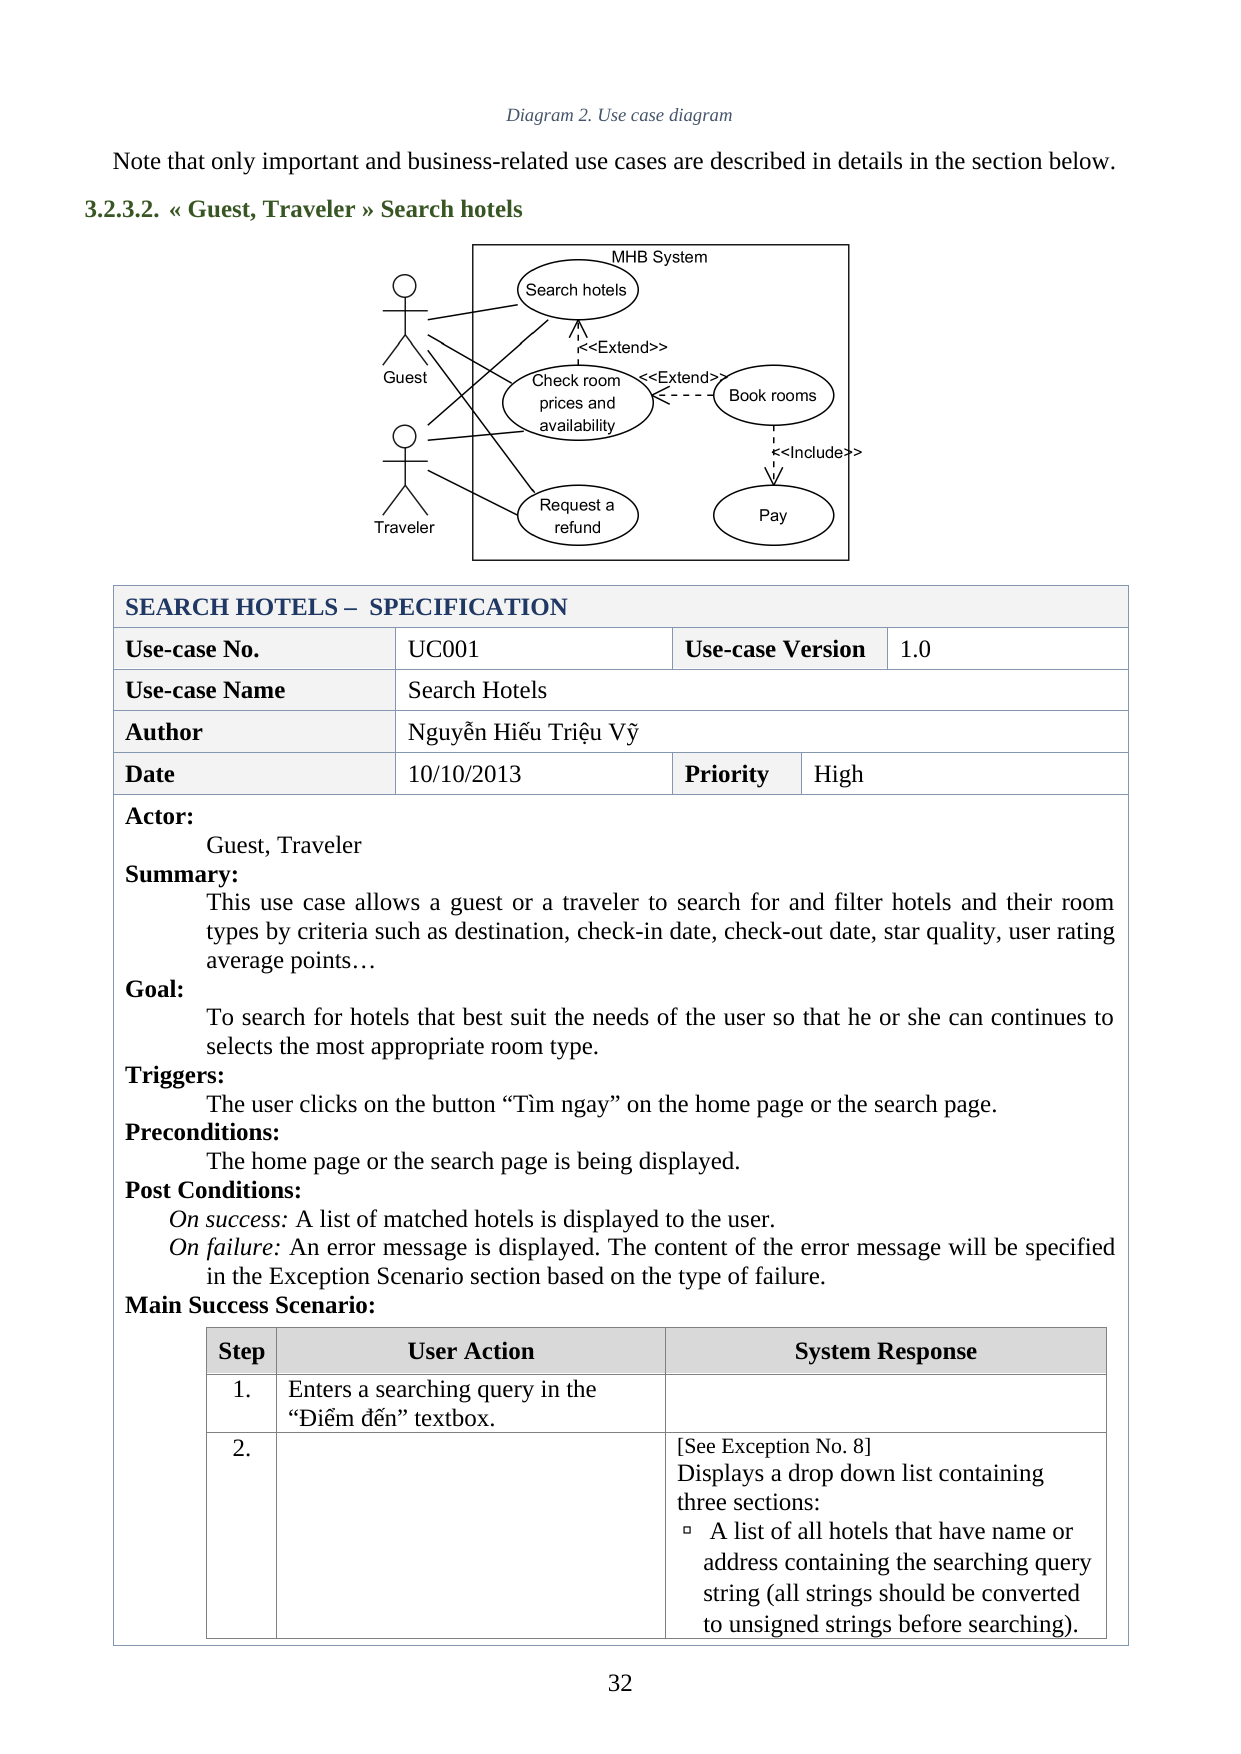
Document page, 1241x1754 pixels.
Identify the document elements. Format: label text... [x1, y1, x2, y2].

table_cell 10/10/2013 [396, 753, 672, 794]
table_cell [114, 795, 1128, 1645]
table_cell Author [114, 711, 395, 752]
text Note that only important and business-related use cases are described in details in the section below. [112, 146, 1128, 175]
table_cell Nguyễn Hiếu Triệu Vỹ [396, 711, 1128, 752]
table_cell Search Hotels [396, 670, 1128, 710]
picture [356, 237, 884, 566]
table_cell UC001 [396, 628, 672, 668]
table_cell Priority [673, 753, 801, 794]
table_cell Date [114, 753, 395, 794]
table_cell Use-case Version [673, 628, 887, 668]
subtitle « Guest, Traveler » Search hotels [159, 194, 1128, 223]
table_cell Use-case Name [114, 670, 395, 710]
table_cell High [802, 753, 1128, 794]
table_cell 1.0 [888, 628, 1128, 668]
table_cell Use-case No. [114, 628, 395, 668]
table_header SEARCH HOTELS – SPECIFICATION [114, 586, 1128, 627]
